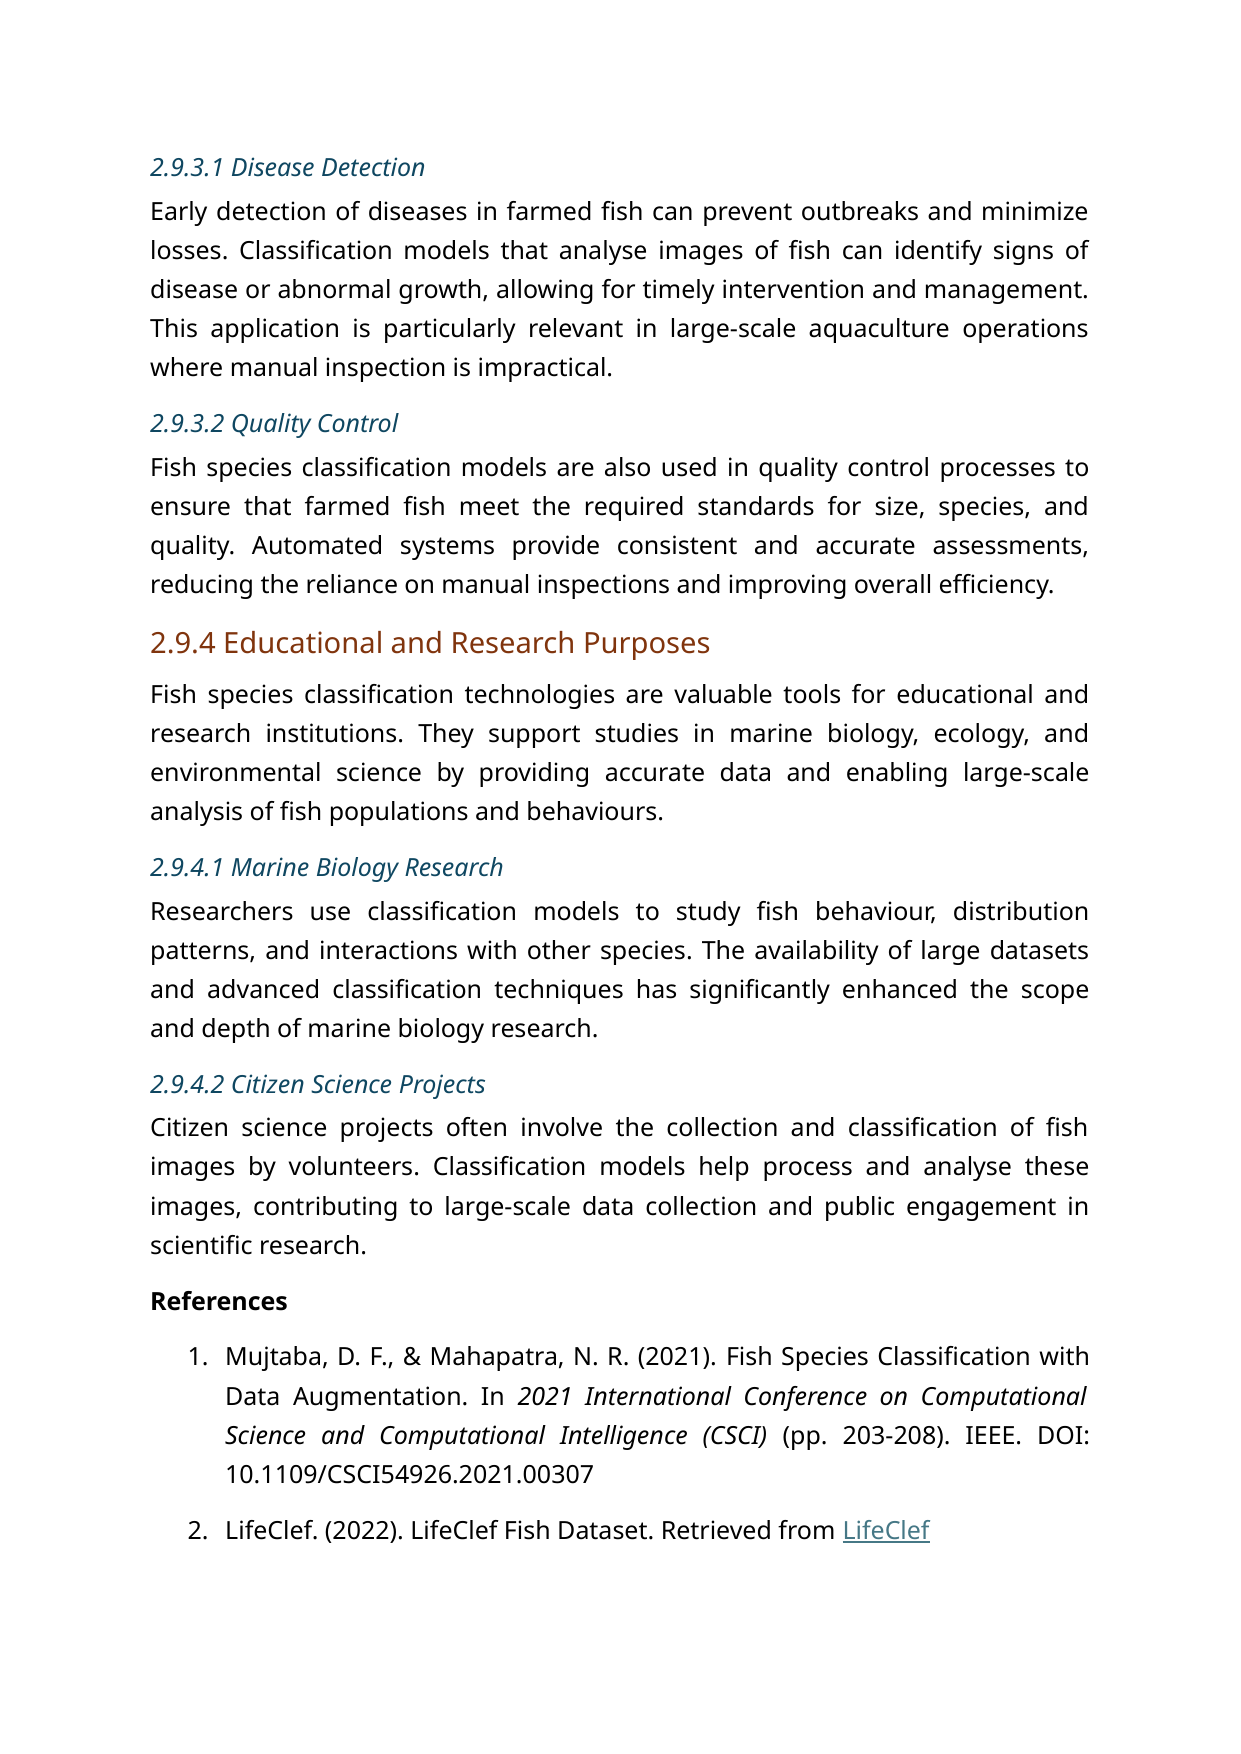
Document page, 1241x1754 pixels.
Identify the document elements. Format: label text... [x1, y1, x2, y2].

text Fish species classification technologies are valuable tools for educational and research institutions. They support studies in marine biology, ecology, and environmental science by providing accurate data and enabling large-scale analysis of fish populations and behaviours. [150, 676, 1090, 828]
subtitle 2.9.4.2 Citizen Science Projects [150, 1066, 1090, 1101]
text Researchers use classification models to study fish behaviour, distribution patterns, and interactions with other species. The availability of large datasets and advanced classification techniques has significantly enhanced the scope and depth of marine biology research. [150, 893, 1090, 1045]
text References [150, 1283, 1090, 1317]
subtitle 2.9.4 Educational and Research Purposes [150, 622, 1090, 662]
text Citizen science projects often involve the collection and classification of fish images by volunteers. Classification models help process and analyse these images, contributing to large-scale data collection and public engagement in scientific research. [150, 1110, 1090, 1261]
subtitle 2.9.3.1 Disease Detection [150, 150, 1090, 184]
text Fish species classification models are also used in quality control processes to ensure that farmed fish meet the required standards for size, species, and quality. Automated systems provide consistent and accurate assessments, reducing the reliance on manual inspections and improving overall efficiency. [150, 449, 1090, 601]
list LifeClef. (2022). LifeClef Fish Dataset. Retrieved from LifeClef [187, 1512, 1090, 1546]
list Mujtaba, D. F., & Mahapatra, N. R. (2021). Fish Species Classification with Data Augmentation. In 2021 International Conference on Computational Science and Computational Intelligence (CSCI) (pp. 203-208). IEEE. DOI: 10.1109/CSCI54926.2021.00307 [187, 1339, 1090, 1491]
subtitle 2.9.4.1 Marine Biology Research [150, 850, 1090, 884]
text Early detection of diseases in farmed fish can prevent outbreaks and minimize losses. Classification models that analyse images of fish can identify signs of disease or abnormal growth, allowing for timely intervention and management. This application is particularly relevant in large-scale aquaculture operations where manual inspection is impractical. [150, 193, 1090, 384]
subtitle 2.9.3.2 Quality Control [150, 406, 1090, 440]
